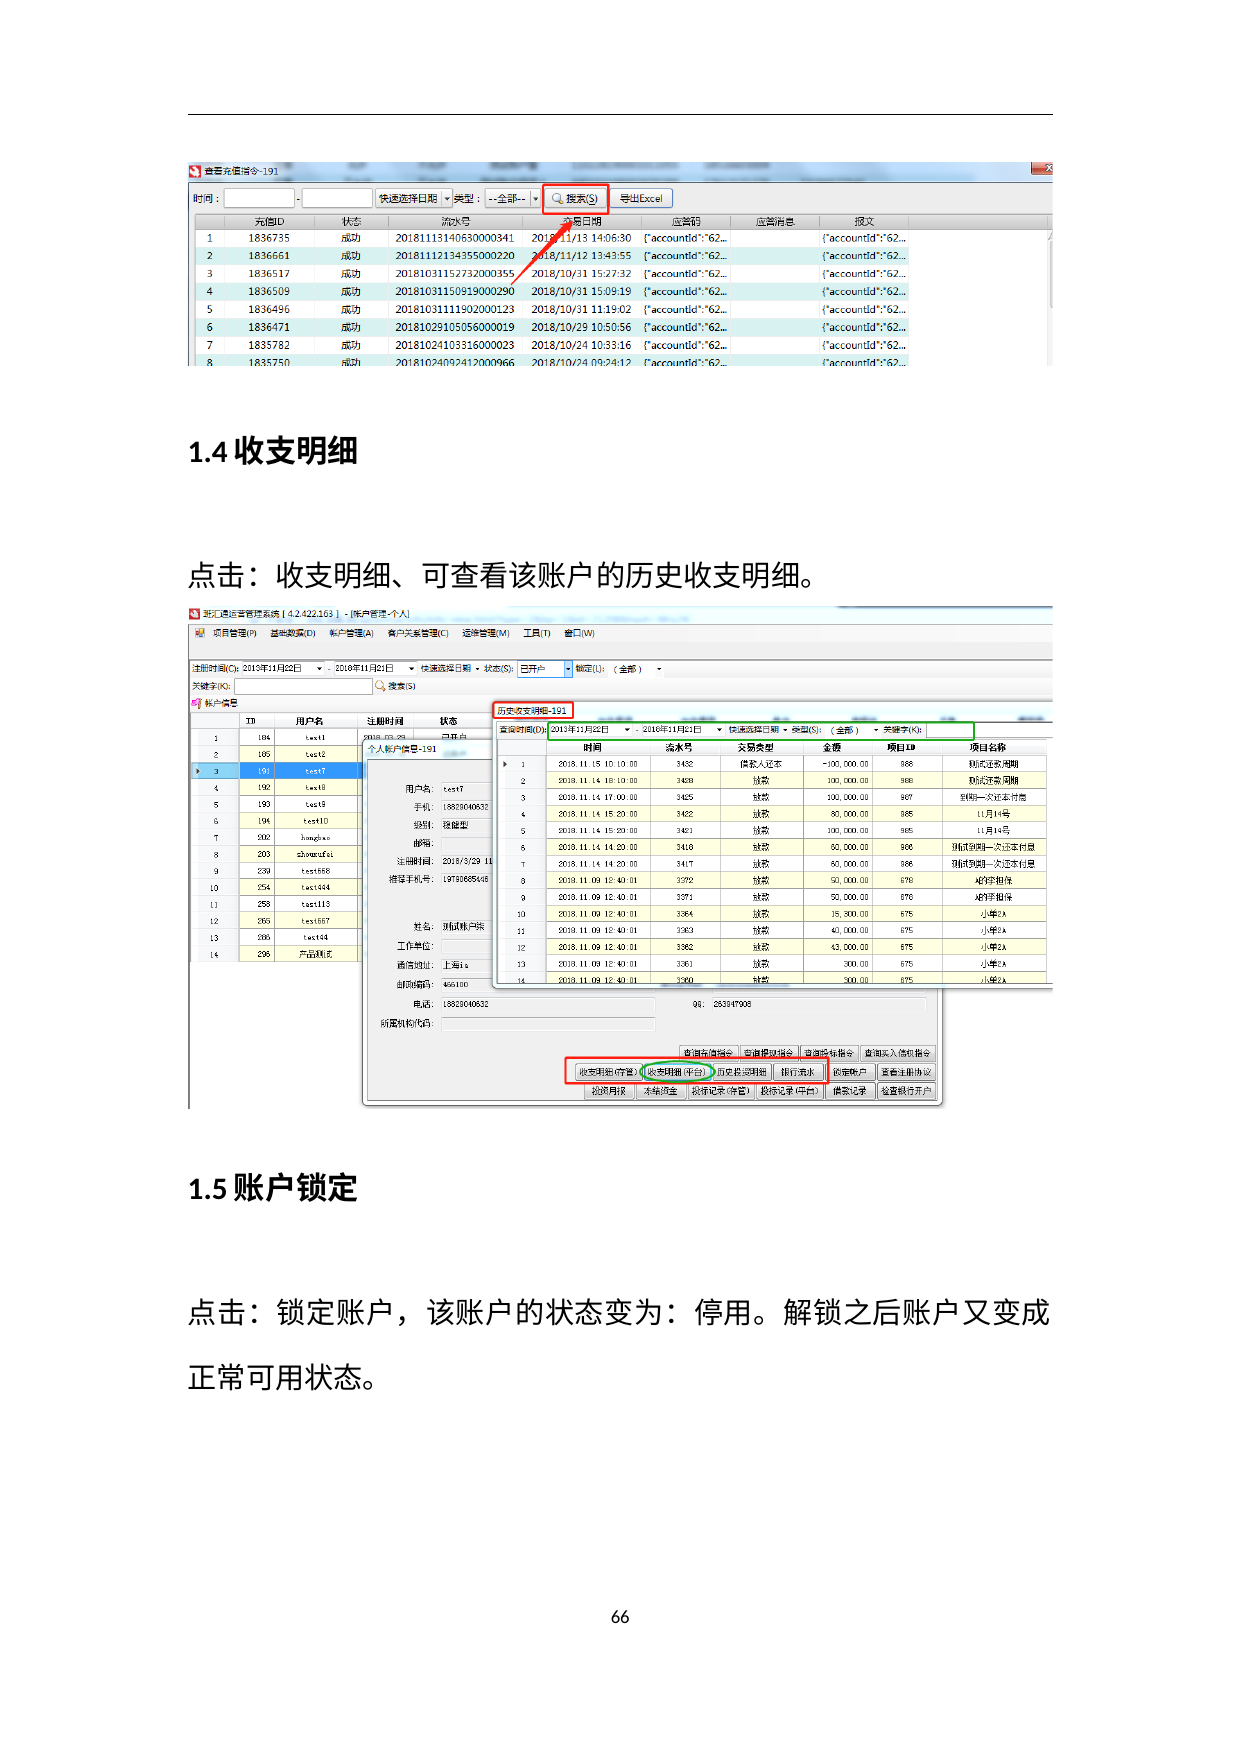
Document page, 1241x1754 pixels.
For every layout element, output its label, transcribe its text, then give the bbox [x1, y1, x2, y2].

subtitle 1.5账户锁定 [187, 1154, 1053, 1219]
subtitle 1.4收支明细 [187, 417, 1053, 482]
text 点击：收支明细、可查看该账户的历史收支明细。 [187, 542, 1053, 606]
picture [187, 606, 1053, 1109]
text 点击：锁定账户，该账户的状态变为：停用。解锁之后账户又变成正常可用状态。 [187, 1279, 1053, 1409]
picture [187, 162, 1053, 366]
